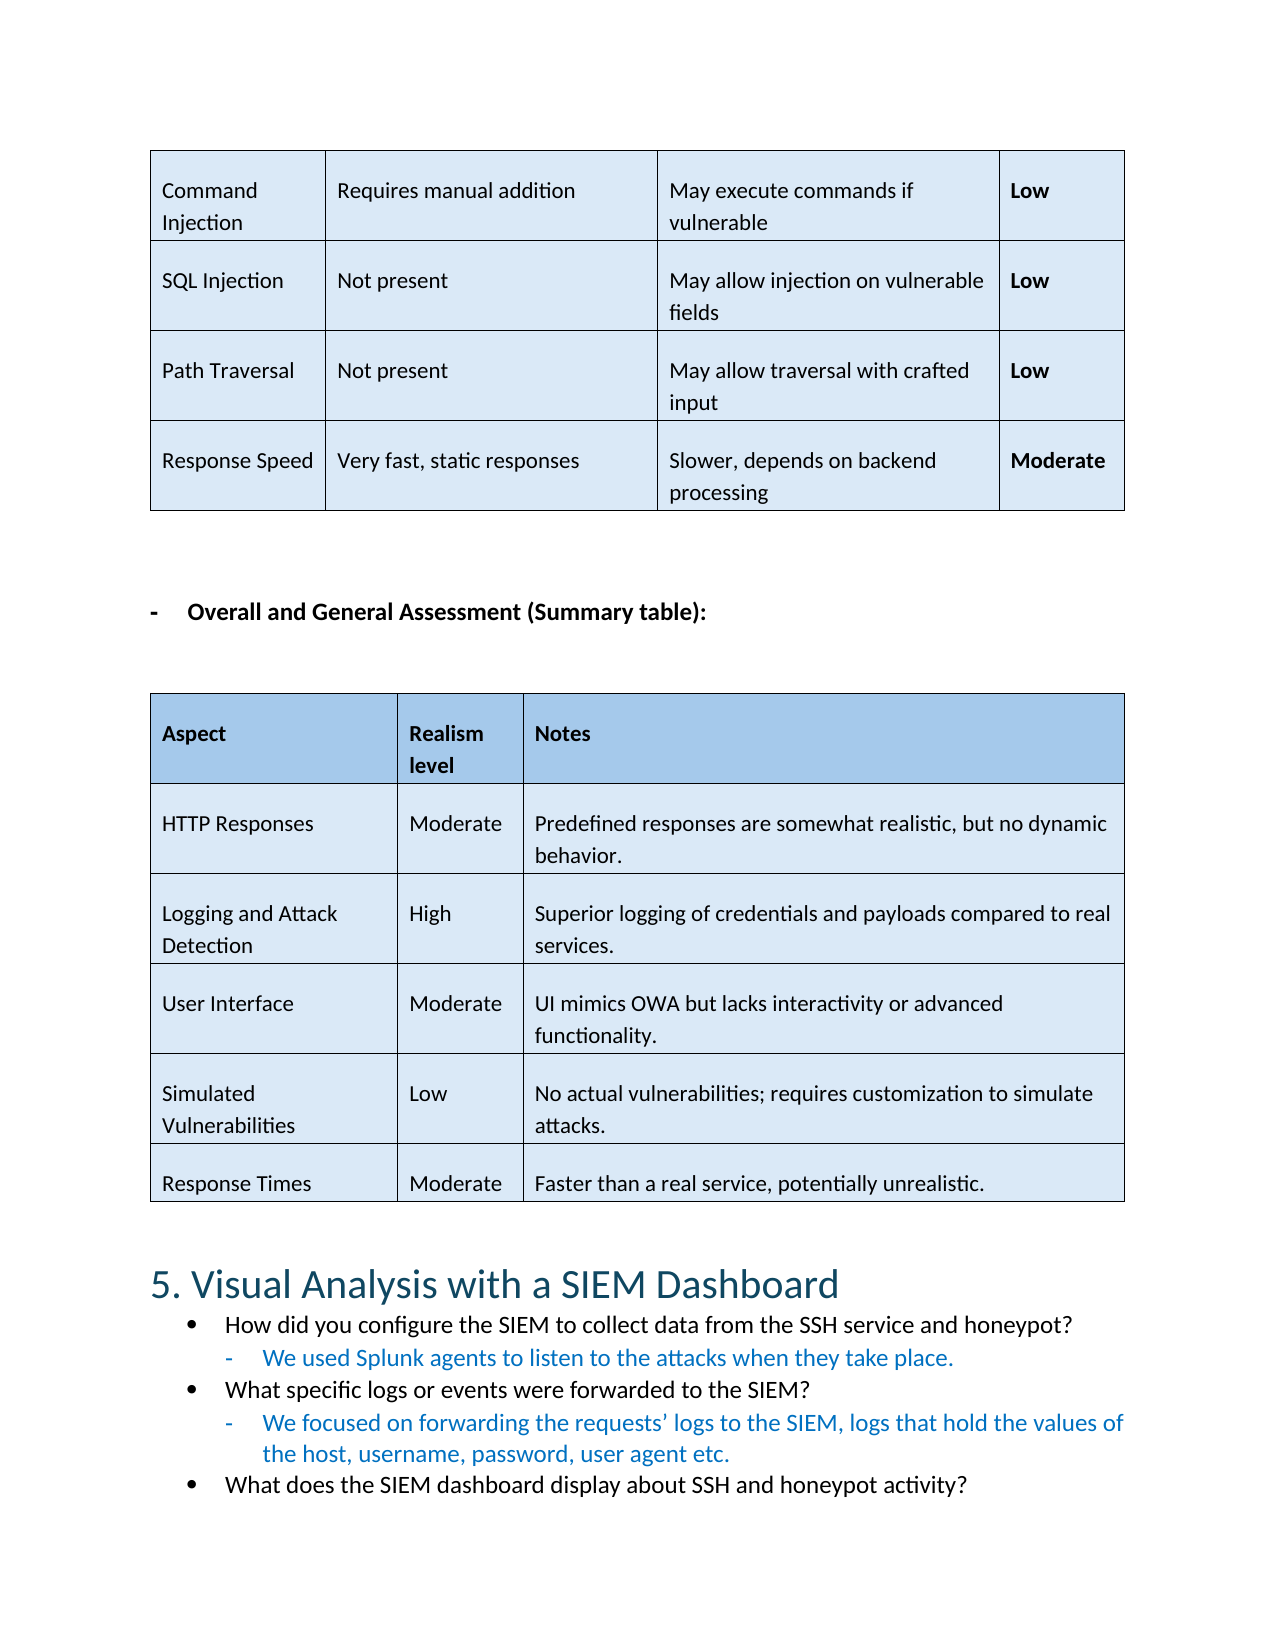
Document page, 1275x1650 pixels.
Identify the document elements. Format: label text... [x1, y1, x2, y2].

table_cell Moderate [398, 784, 523, 873]
table_cell Very fast, static responses [326, 421, 657, 510]
table_cell Low [1000, 151, 1124, 240]
table_cell Not present [326, 331, 657, 420]
table_cell Path Traversal [151, 331, 325, 420]
table_cell Not present [326, 241, 657, 330]
table_header Realism level [398, 694, 523, 783]
list What does the SIEM dashboard display about SSH and honeypot activity? [187, 1469, 1125, 1499]
table_cell Response Speed [151, 421, 325, 510]
list How did you configure the SIEM to collect data from the SSH service and honeypot? [187, 1309, 1125, 1340]
list We used Splunk agents to listen to the attacks when they take place. [225, 1340, 1125, 1374]
table_cell Moderate [1000, 421, 1124, 510]
table_cell Logging and Attack Detection [151, 874, 397, 963]
table_cell Low [1000, 331, 1124, 420]
table_cell SQL Injection [151, 241, 325, 330]
table_cell May execute commands if vulnerable [658, 151, 999, 240]
table_header Aspect [151, 694, 397, 783]
table_cell Response Times [151, 1144, 397, 1201]
list We focused on forwarding the requests’ logs to the SIEM, logs that hold the values of the host, username, password, user agent etc. [225, 1404, 1125, 1469]
table_header Notes [524, 694, 1124, 783]
table_cell Simulated Vulnerabilities [151, 1054, 397, 1143]
table_cell Low [398, 1054, 523, 1143]
table_cell Faster than a real service, potentially unrealistic. [524, 1144, 1124, 1201]
list Overall and General Assessment (Summary table): [150, 594, 1125, 628]
list What specific logs or events were forwarded to the SIEM? [187, 1374, 1125, 1404]
table_cell Moderate [398, 964, 523, 1053]
text 5. Visual Analysis with a SIEM Dashboard [150, 1258, 1125, 1309]
table_cell Requires manual addition [326, 151, 657, 240]
table_cell Predefined responses are somewhat realistic, but no dynamic behavior. [524, 784, 1124, 873]
table_cell User Interface [151, 964, 397, 1053]
table_cell Superior logging of credentials and payloads compared to real services. [524, 874, 1124, 963]
table_cell HTTP Responses [151, 784, 397, 873]
table_cell Moderate [398, 1144, 523, 1201]
table_cell No actual vulnerabilities; requires customization to simulate attacks. [524, 1054, 1124, 1143]
table_cell Low [1000, 241, 1124, 330]
table_cell Command Injection [151, 151, 325, 240]
table_cell Slower, depends on backend processing [658, 421, 999, 510]
table_cell UI mimics OWA but lacks interactivity or advanced functionality. [524, 964, 1124, 1053]
table_cell May allow traversal with crafted input [658, 331, 999, 420]
table_cell May allow injection on vulnerable fields [658, 241, 999, 330]
table_cell High [398, 874, 523, 963]
